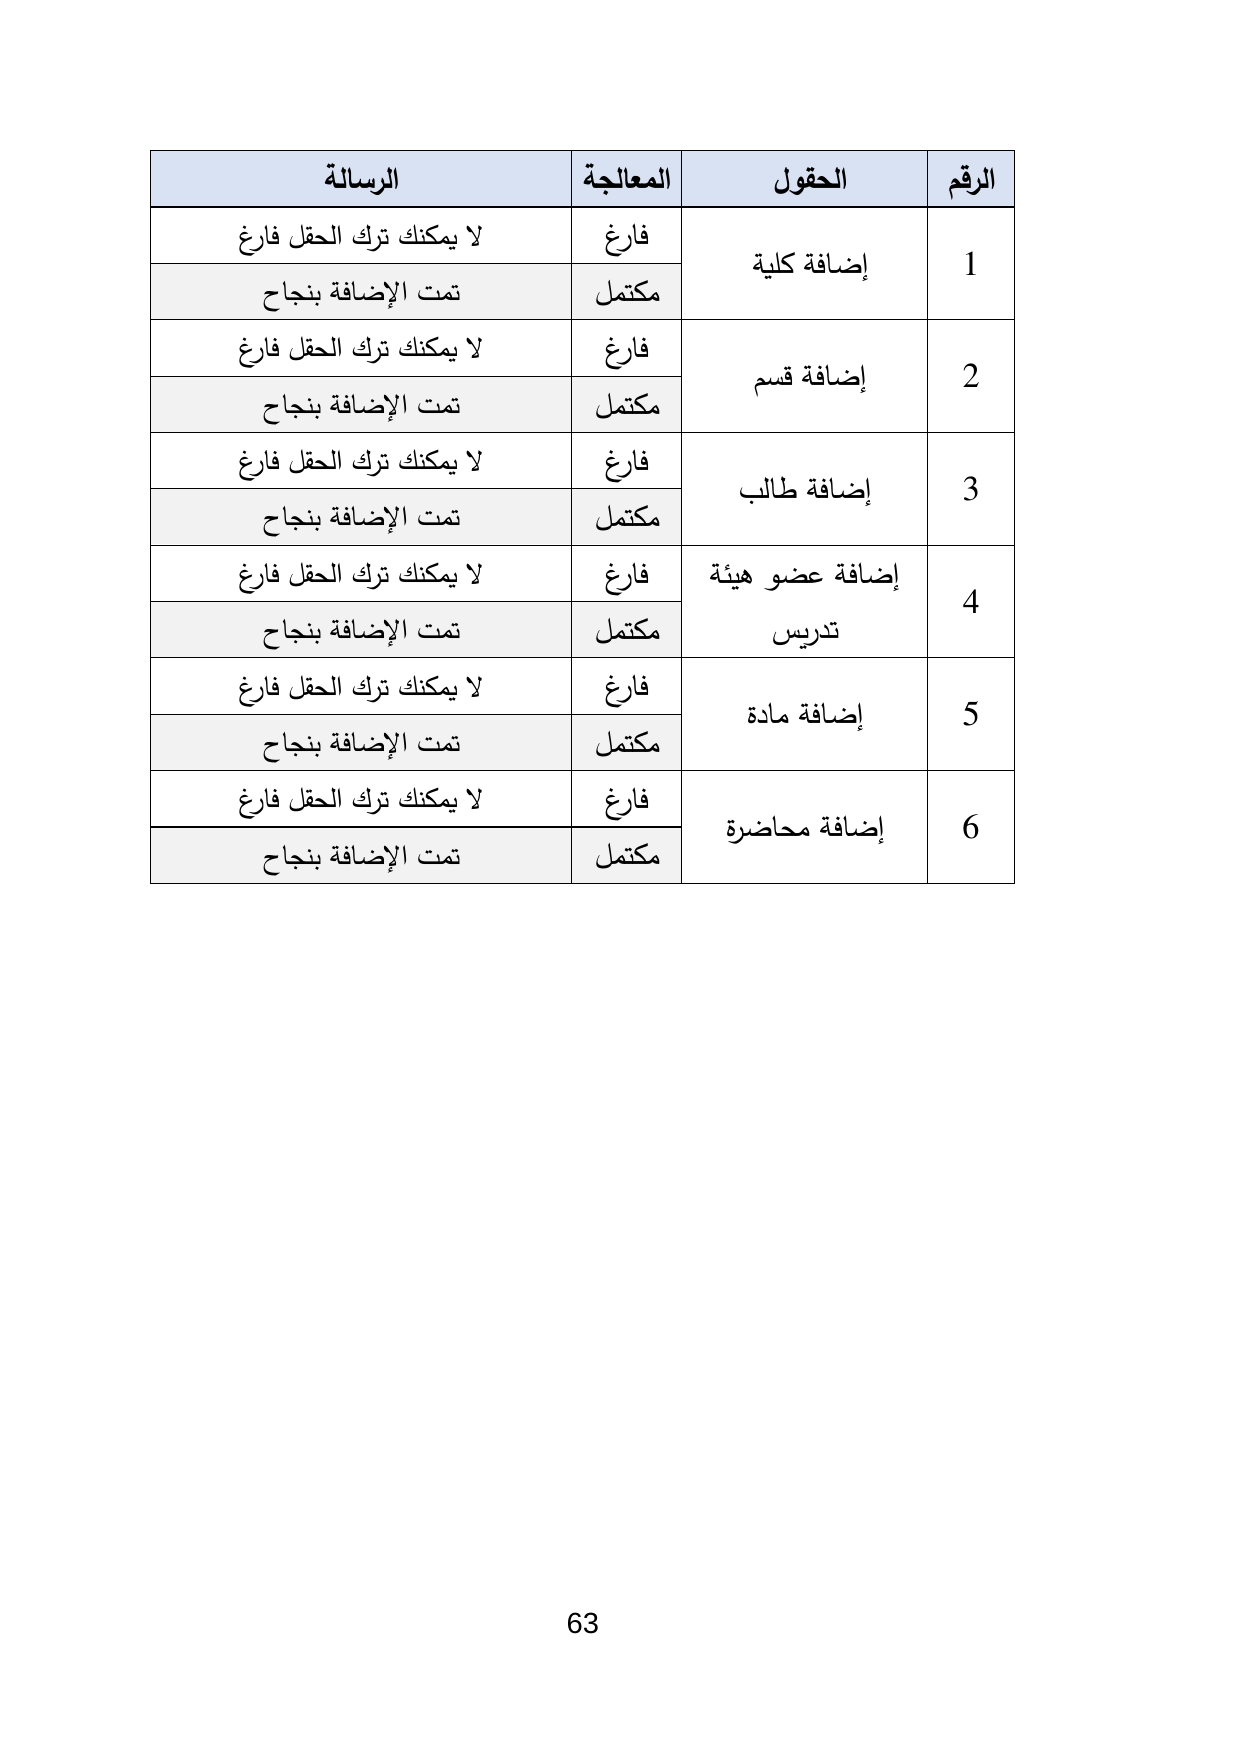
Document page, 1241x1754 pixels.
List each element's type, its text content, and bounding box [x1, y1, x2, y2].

table_cell إضافة محاضرة [682, 771, 927, 883]
table_cell مكتمل [572, 264, 681, 319]
table_cell فارغ [572, 546, 681, 601]
table_cell تمت الإضافة بنجاح [151, 602, 571, 657]
table_cell إضافة مادة [682, 658, 927, 770]
table_cell فارغ [572, 433, 681, 488]
table_cell مكتمل [572, 602, 681, 657]
table_cell لا يمكنك ترك الحقل فارغ [151, 658, 571, 714]
table_cell تمت الإضافة بنجاح [151, 264, 571, 319]
table_cell تمت الإضافة بنجاح [151, 489, 571, 544]
table_header الحقول [682, 151, 927, 206]
table_cell 5 [928, 658, 1014, 770]
table_cell مكتمل [572, 377, 681, 432]
table_cell مكتمل [572, 489, 681, 544]
table_cell لا يمكنك ترك الحقل فارغ [151, 433, 571, 488]
table_cell إضافة قسم [682, 320, 927, 432]
table_cell إضافة طالب [682, 433, 927, 544]
table_header الرسالة [151, 151, 571, 206]
table_cell 1 [928, 208, 1014, 319]
table_cell فارغ [572, 771, 681, 826]
table_cell مكتمل [572, 715, 681, 770]
table_cell فارغ [572, 320, 681, 376]
table_cell إضافة عضو هيئة تدريس [682, 546, 927, 657]
table_cell فارغ [572, 208, 681, 263]
table_cell تمت الإضافة بنجاح [151, 828, 571, 883]
table_cell لا يمكنك ترك الحقل فارغ [151, 771, 571, 826]
table_cell فارغ [572, 658, 681, 714]
table_cell 2 [928, 320, 1014, 432]
table_cell مكتمل [572, 828, 681, 883]
table_cell 3 [928, 433, 1014, 544]
table_header الرقم [928, 151, 1014, 206]
table_cell 4 [928, 546, 1014, 657]
table_cell 6 [928, 771, 1014, 883]
table_cell تمت الإضافة بنجاح [151, 715, 571, 770]
table_cell لا يمكنك ترك الحقل فارغ [151, 320, 571, 376]
table_header المعالجة [572, 151, 681, 206]
table_cell لا يمكنك ترك الحقل فارغ [151, 546, 571, 601]
table_cell إضافة كلية [682, 208, 927, 319]
table_cell لا يمكنك ترك الحقل فارغ [151, 208, 571, 263]
table_cell تمت الإضافة بنجاح [151, 377, 571, 432]
